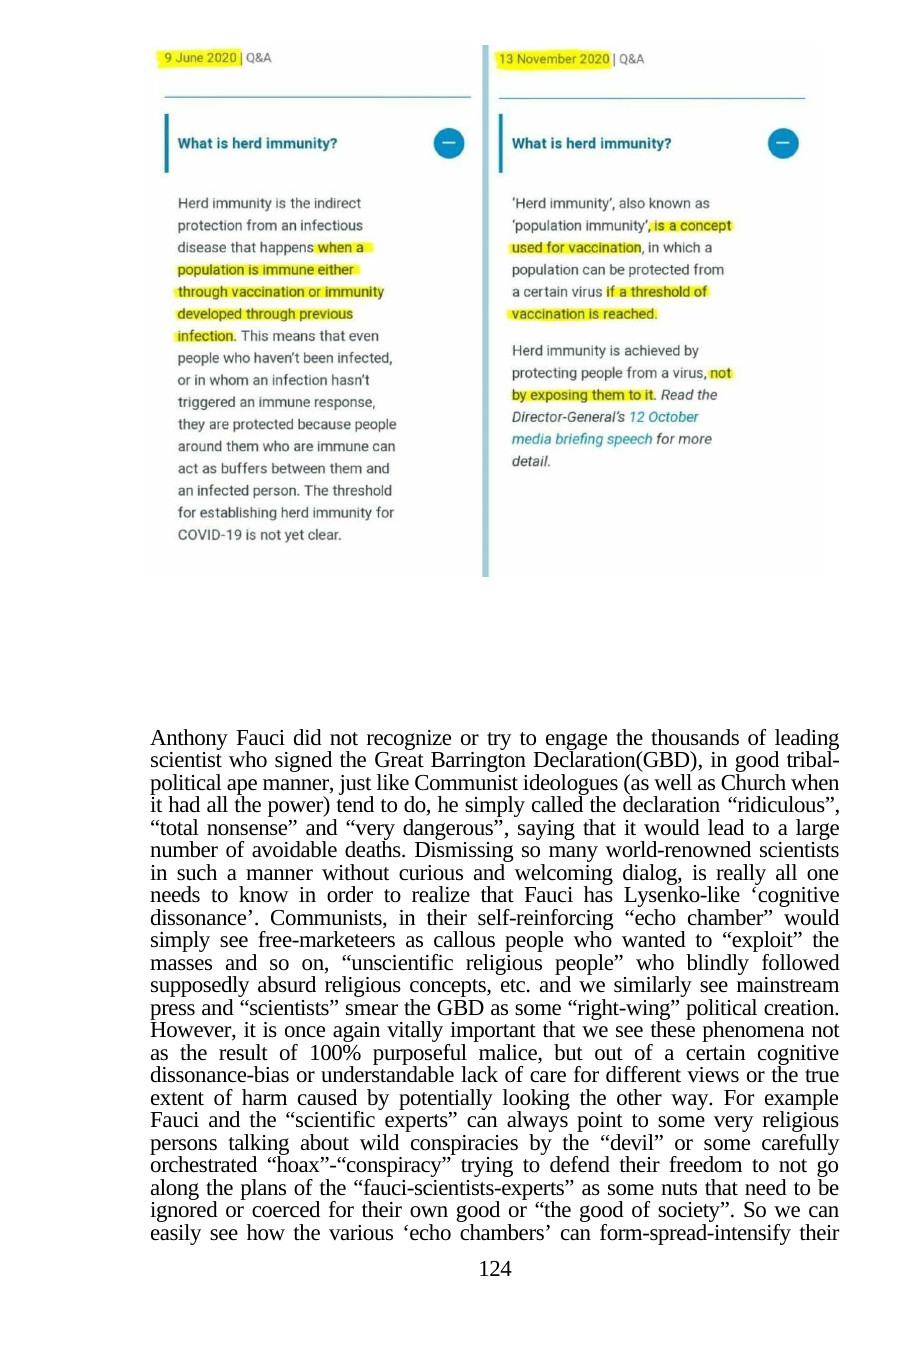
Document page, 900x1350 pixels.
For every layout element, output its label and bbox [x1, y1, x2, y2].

text [150, 728, 840, 1245]
picture [150, 45, 821, 577]
